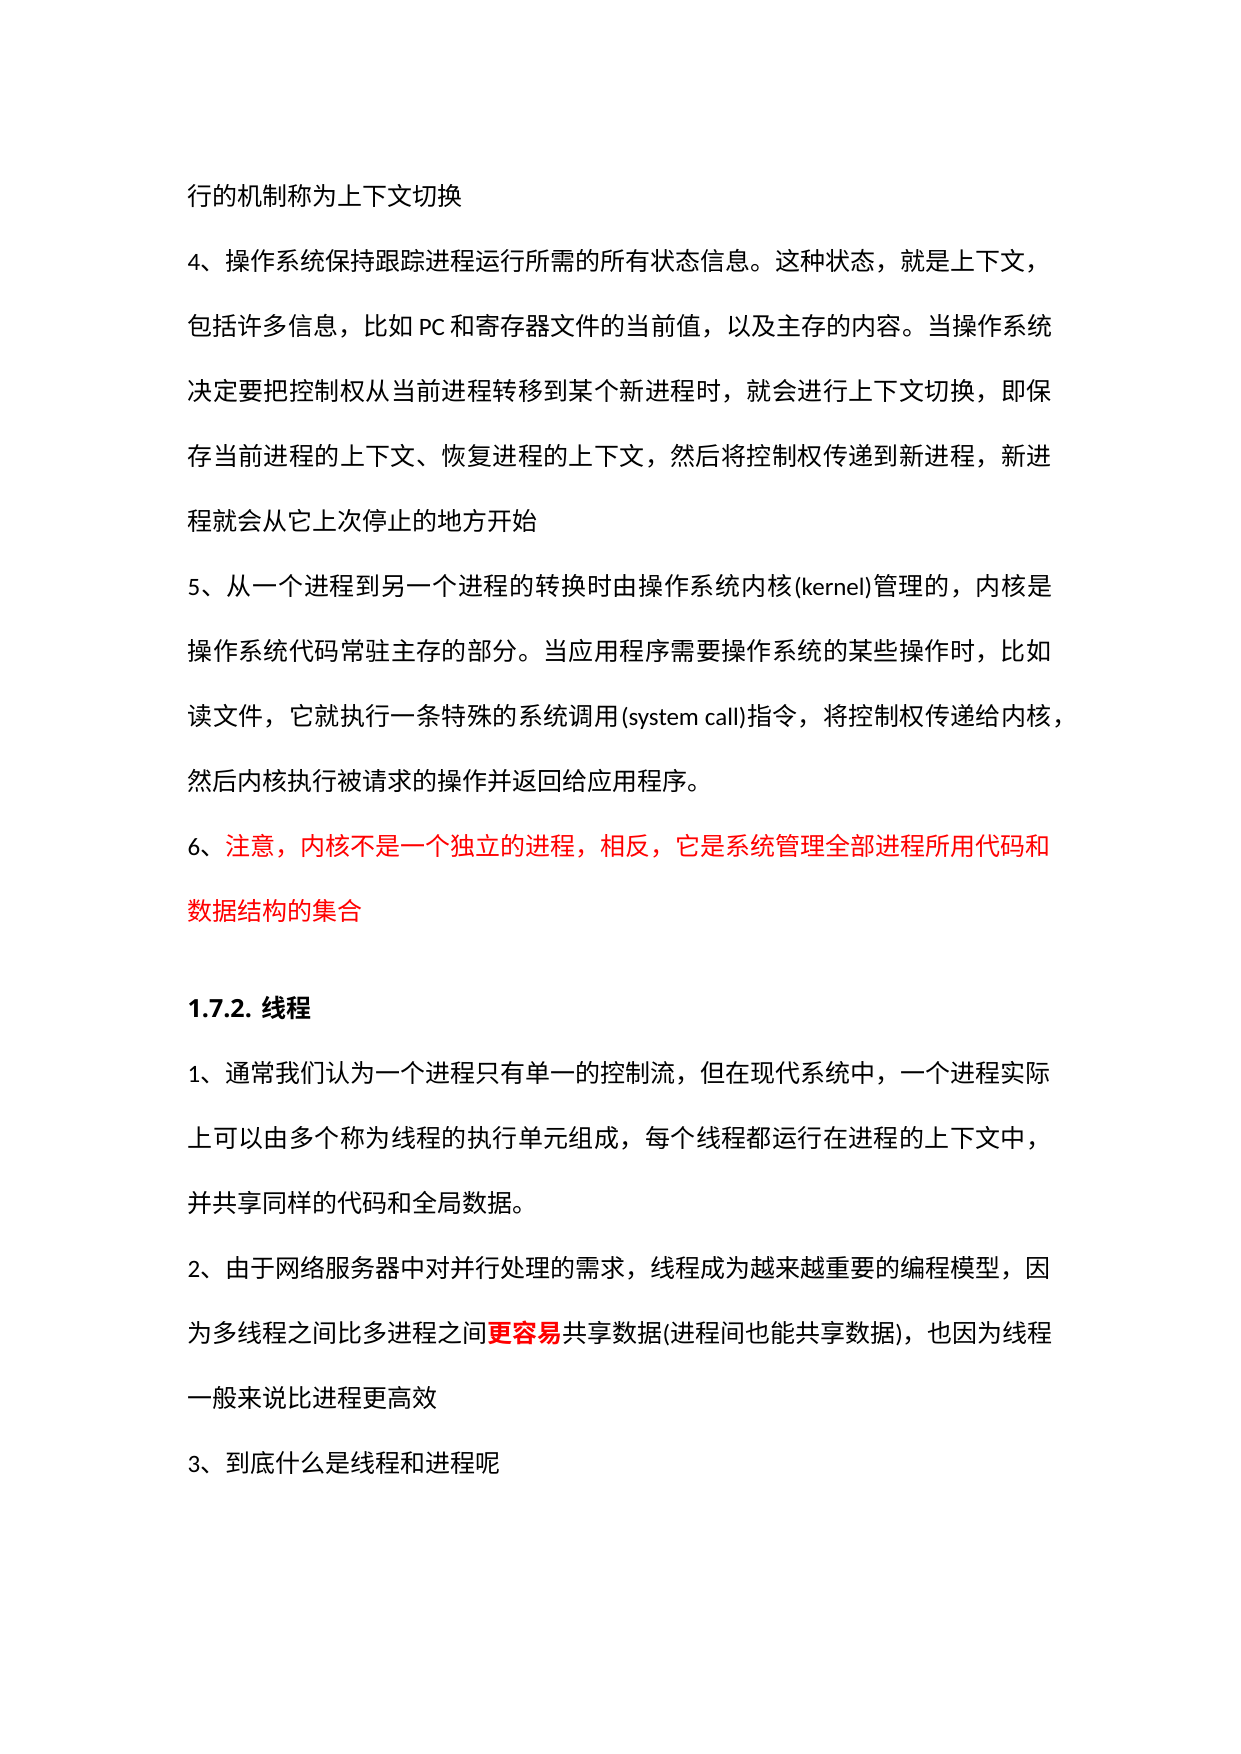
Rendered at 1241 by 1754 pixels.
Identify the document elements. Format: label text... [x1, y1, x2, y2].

subtitle 线程 [187, 974, 1053, 1039]
text 3、到底什么是线程和进程呢 [187, 1429, 1053, 1494]
text 1、通常我们认为一个进程只有单一的控制流，但在现代系统中，一个进程实际上可以由多个称为线程的执行单元组成，每个线程都运行在进程的上下文中，并共享同样的代码和全局数据。 [187, 1039, 1053, 1234]
text 4、操作系统保持跟踪进程运行所需的所有状态信息。这种状态，就是上下文，包括许多信息，比如PC和寄存器文件的当前值，以及主存的内容。当操作系统决定要把控制权从当前进程转移到某个新进程时，就会进行上下文切换，即保存当前进程的上下文、恢复进程的上下文，然后将控制权传递到新进程，新进程就会从它上次停止的地方开始 [187, 227, 1053, 552]
text 6、注意，内核不是一个独立的进程，相反，它是系统管理全部进程所用代码和数据结构的集合 [187, 812, 1053, 942]
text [187, 162, 1053, 227]
text 5、从一个进程到另一个进程的转换时由操作系统内核(kernel)管理的，内核是操作系统代码常驻主存的部分。当应用程序需要操作系统的某些操作时，比如读文件，它就执行一条特殊的系统调用(system call)指令，将控制权传递给内核，然后内核执行被请求的操作并返回给应用程序。 [187, 552, 1053, 812]
text 2、由于网络服务器中对并行处理的需求，线程成为越来越重要的编程模型，因为多线程之间比多进程之间更容易共享数据(进程间也能共享数据)，也因为线程一般来说比进程更高效 [187, 1234, 1053, 1429]
